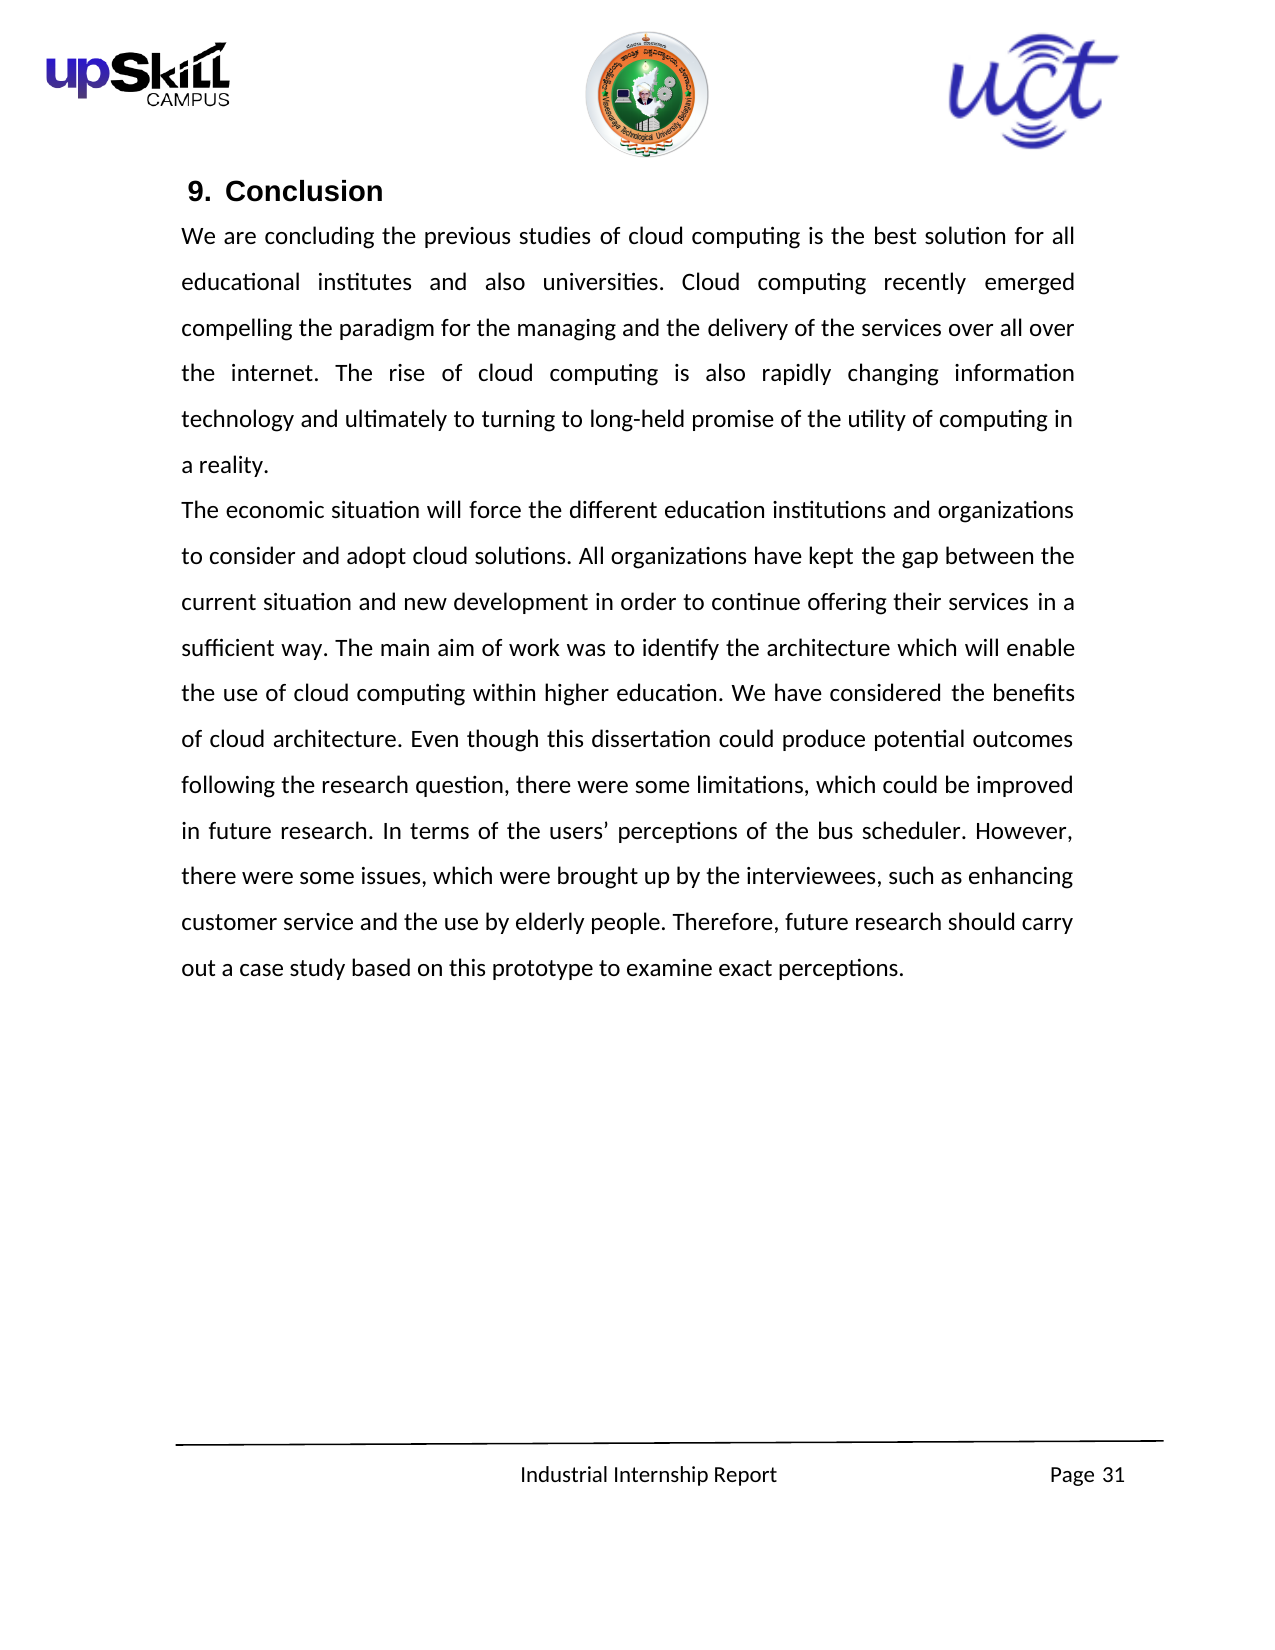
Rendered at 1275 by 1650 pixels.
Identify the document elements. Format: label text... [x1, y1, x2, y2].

subtitle Conclusion [187, 174, 1125, 208]
picture [582, 30, 712, 159]
text We are concluding the previous studies of cloud computing is the best solution for all educational institutes and also universities. Cloud computing recently emerged compelling the paradigm for the managing and the delivery of the services over all over the internet. The rise of cloud computing is also rapidly changing information technology and ultimately to turning to long-held promise of the utility of computing in a reality. [181, 220, 1075, 479]
picture [15, 30, 261, 110]
picture [946, 25, 1125, 151]
text The economic situation will force the different education institutions and organizations to consider and adopt cloud solutions. All organizations have kept the gap between the current situation and new development in order to continue offering their services in a sufficient way. The main aim of work was to identify the architecture which will enable the use of cloud computing within higher education. We have considered the benefits of cloud architecture. Even though this dissertation could produce potential outcomes following the research question, there were some limitations, which could be improved in future research. In terms of the users’ perceptions of the bus scheduler. However, there were some issues, which were brought up by the interviewees, such as enhancing customer service and the use by elderly people. Therefore, future research should carry out a case study based on this prototype to examine exact perceptions. [181, 495, 1075, 982]
